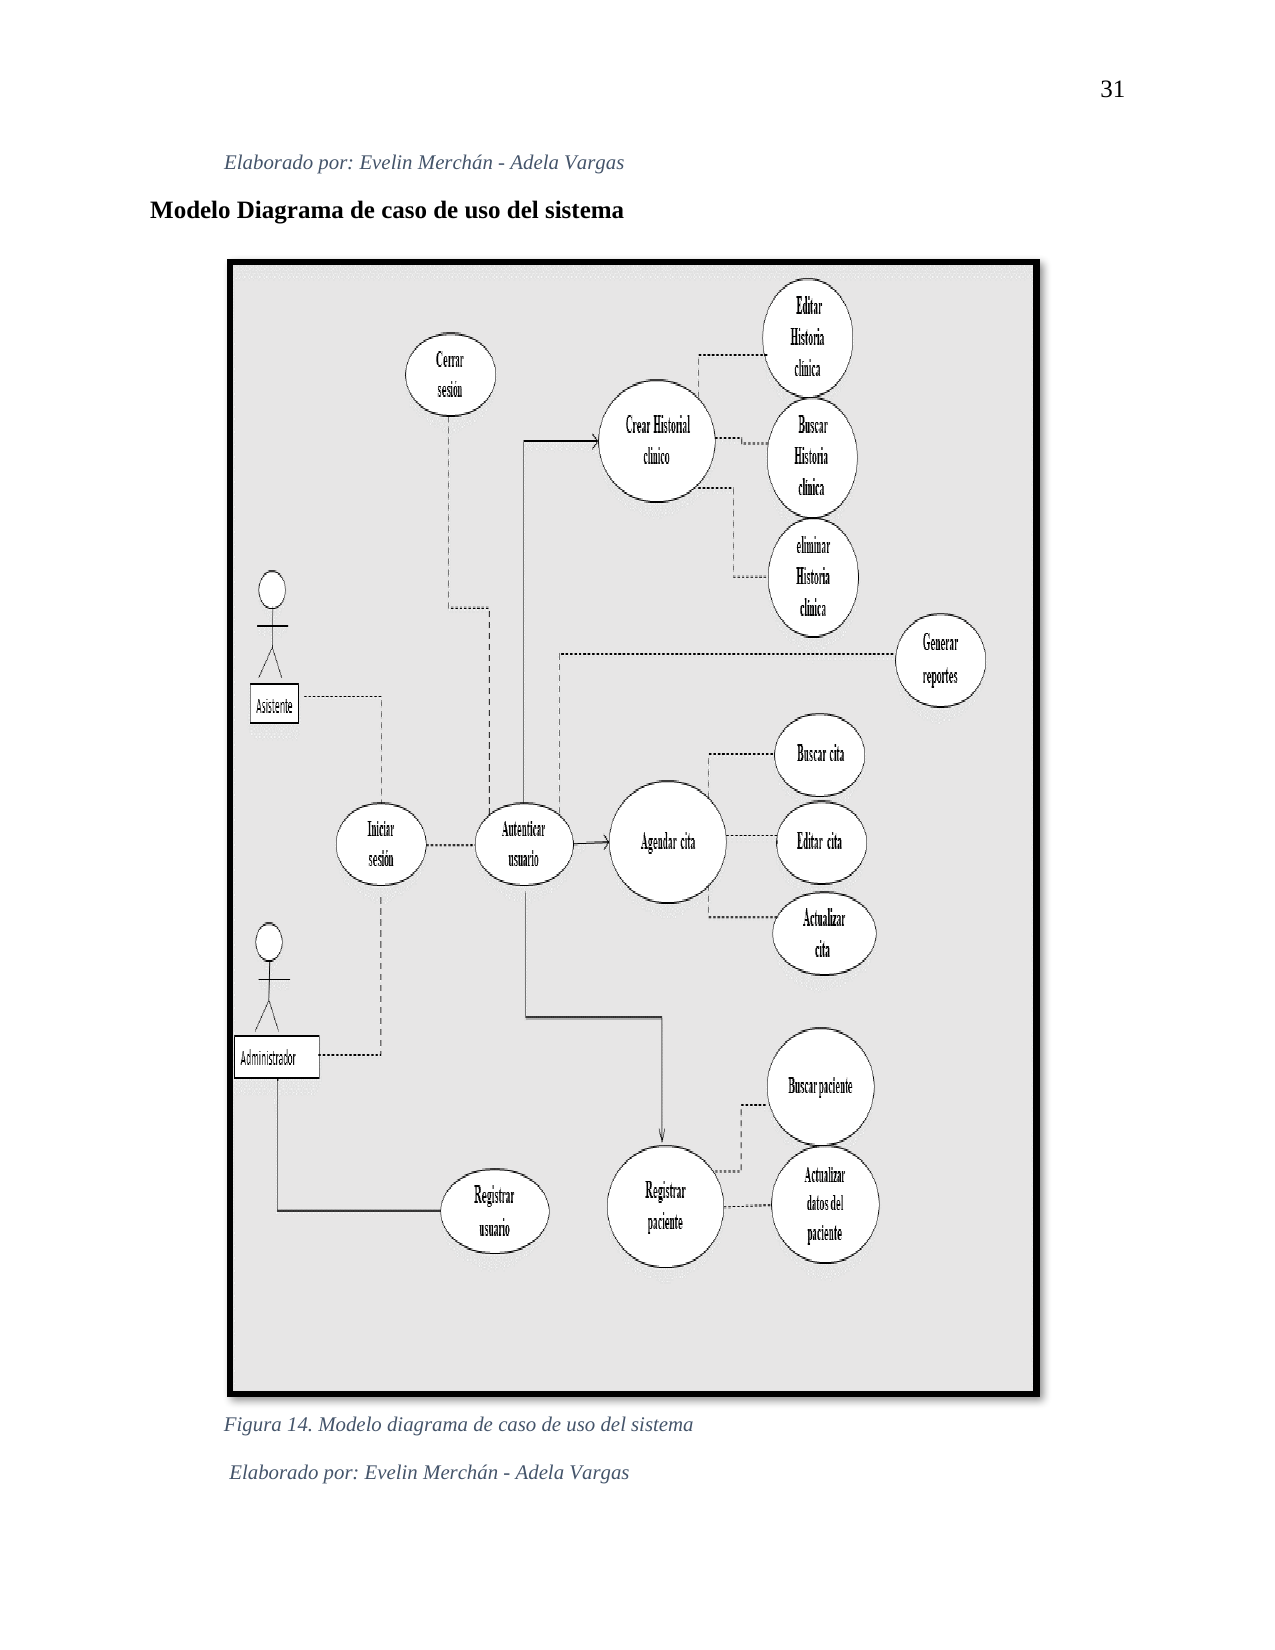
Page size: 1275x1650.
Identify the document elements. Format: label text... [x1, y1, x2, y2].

text Figura 14. Modelo diagrama de caso de uso del sistema [224, 1412, 1125, 1436]
picture [233, 265, 1033, 1391]
text Elaborado por: Evelin Merchán - Adela Vargas [150, 150, 1125, 174]
text Elaborado por: Evelin Merchán - Adela Vargas [150, 1460, 1125, 1484]
text Modelo Diagrama de caso de uso del sistema [150, 195, 1125, 224]
